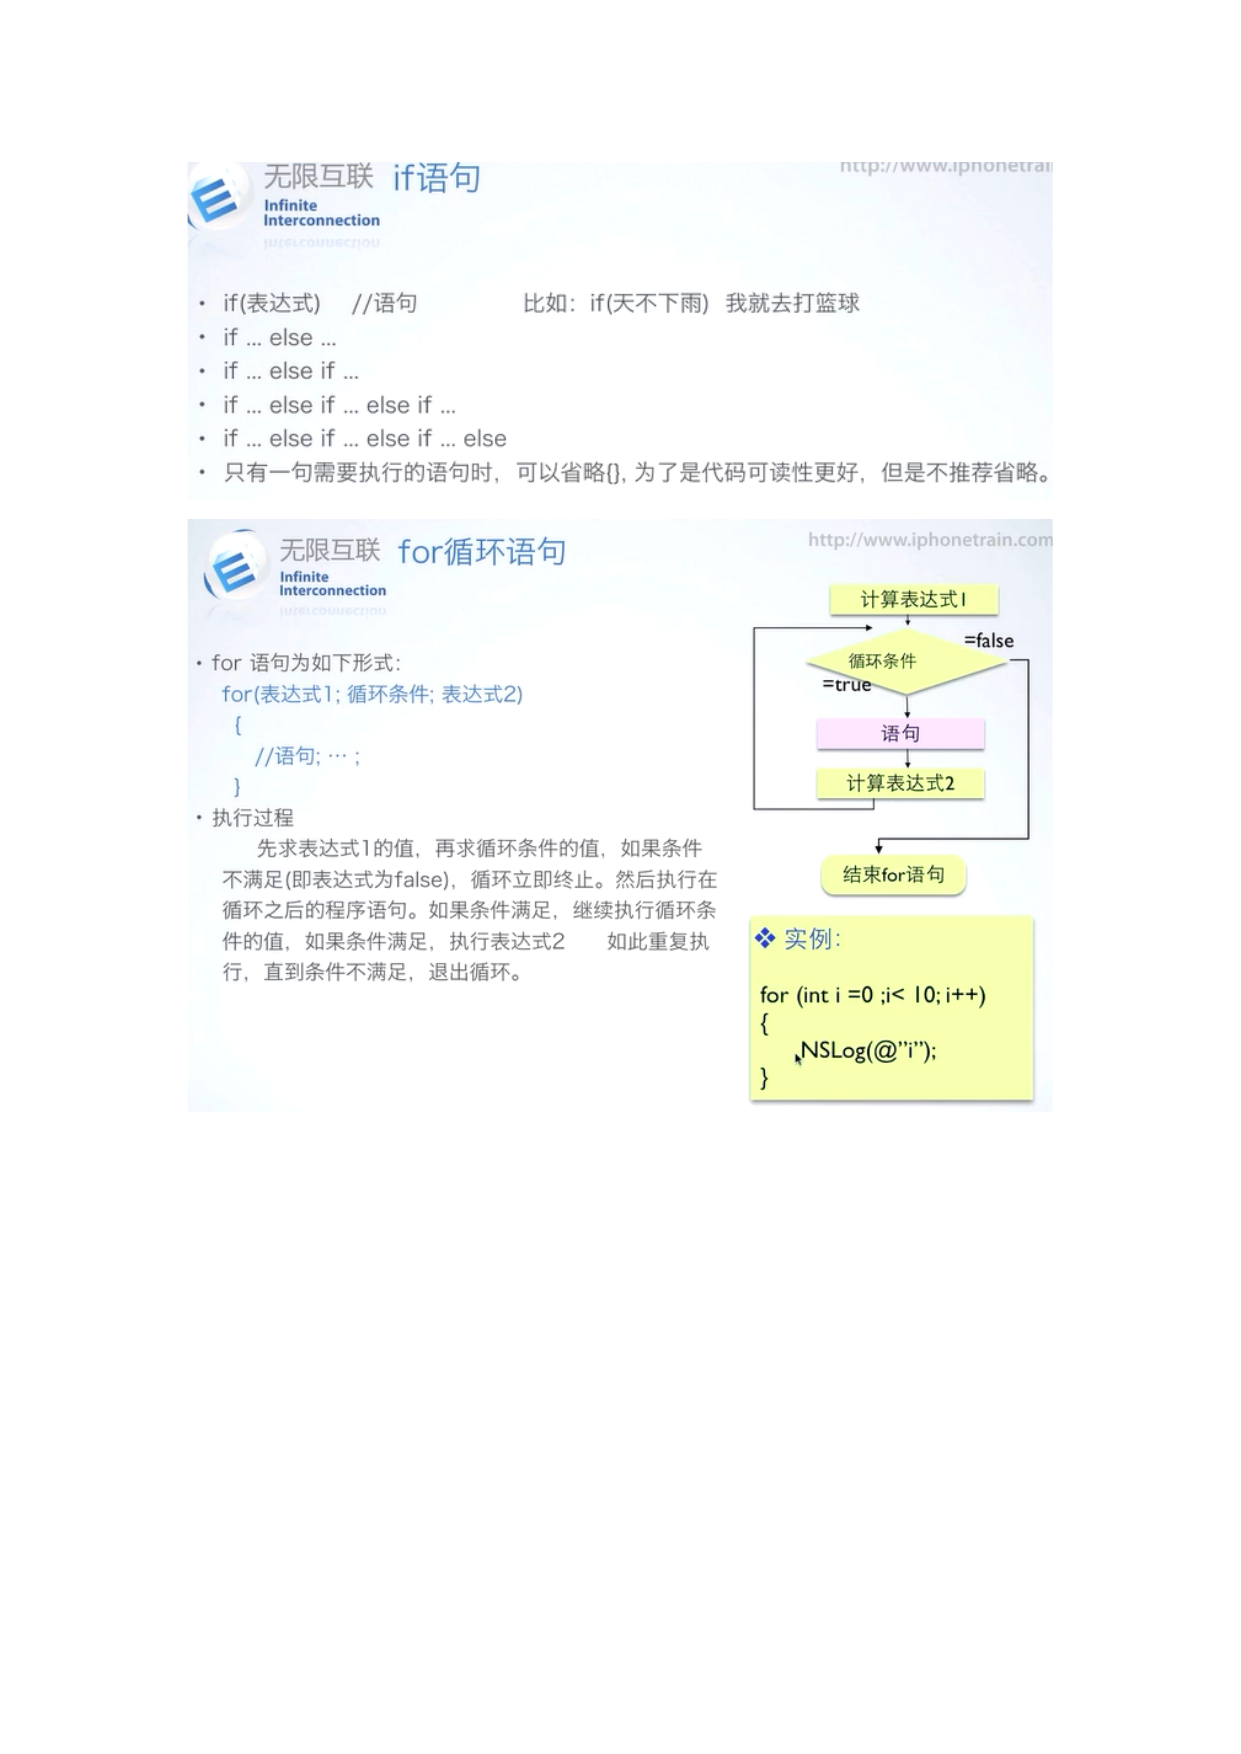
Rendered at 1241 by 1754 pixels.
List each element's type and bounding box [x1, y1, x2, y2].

picture [187, 162, 1053, 500]
picture [187, 519, 1053, 1112]
